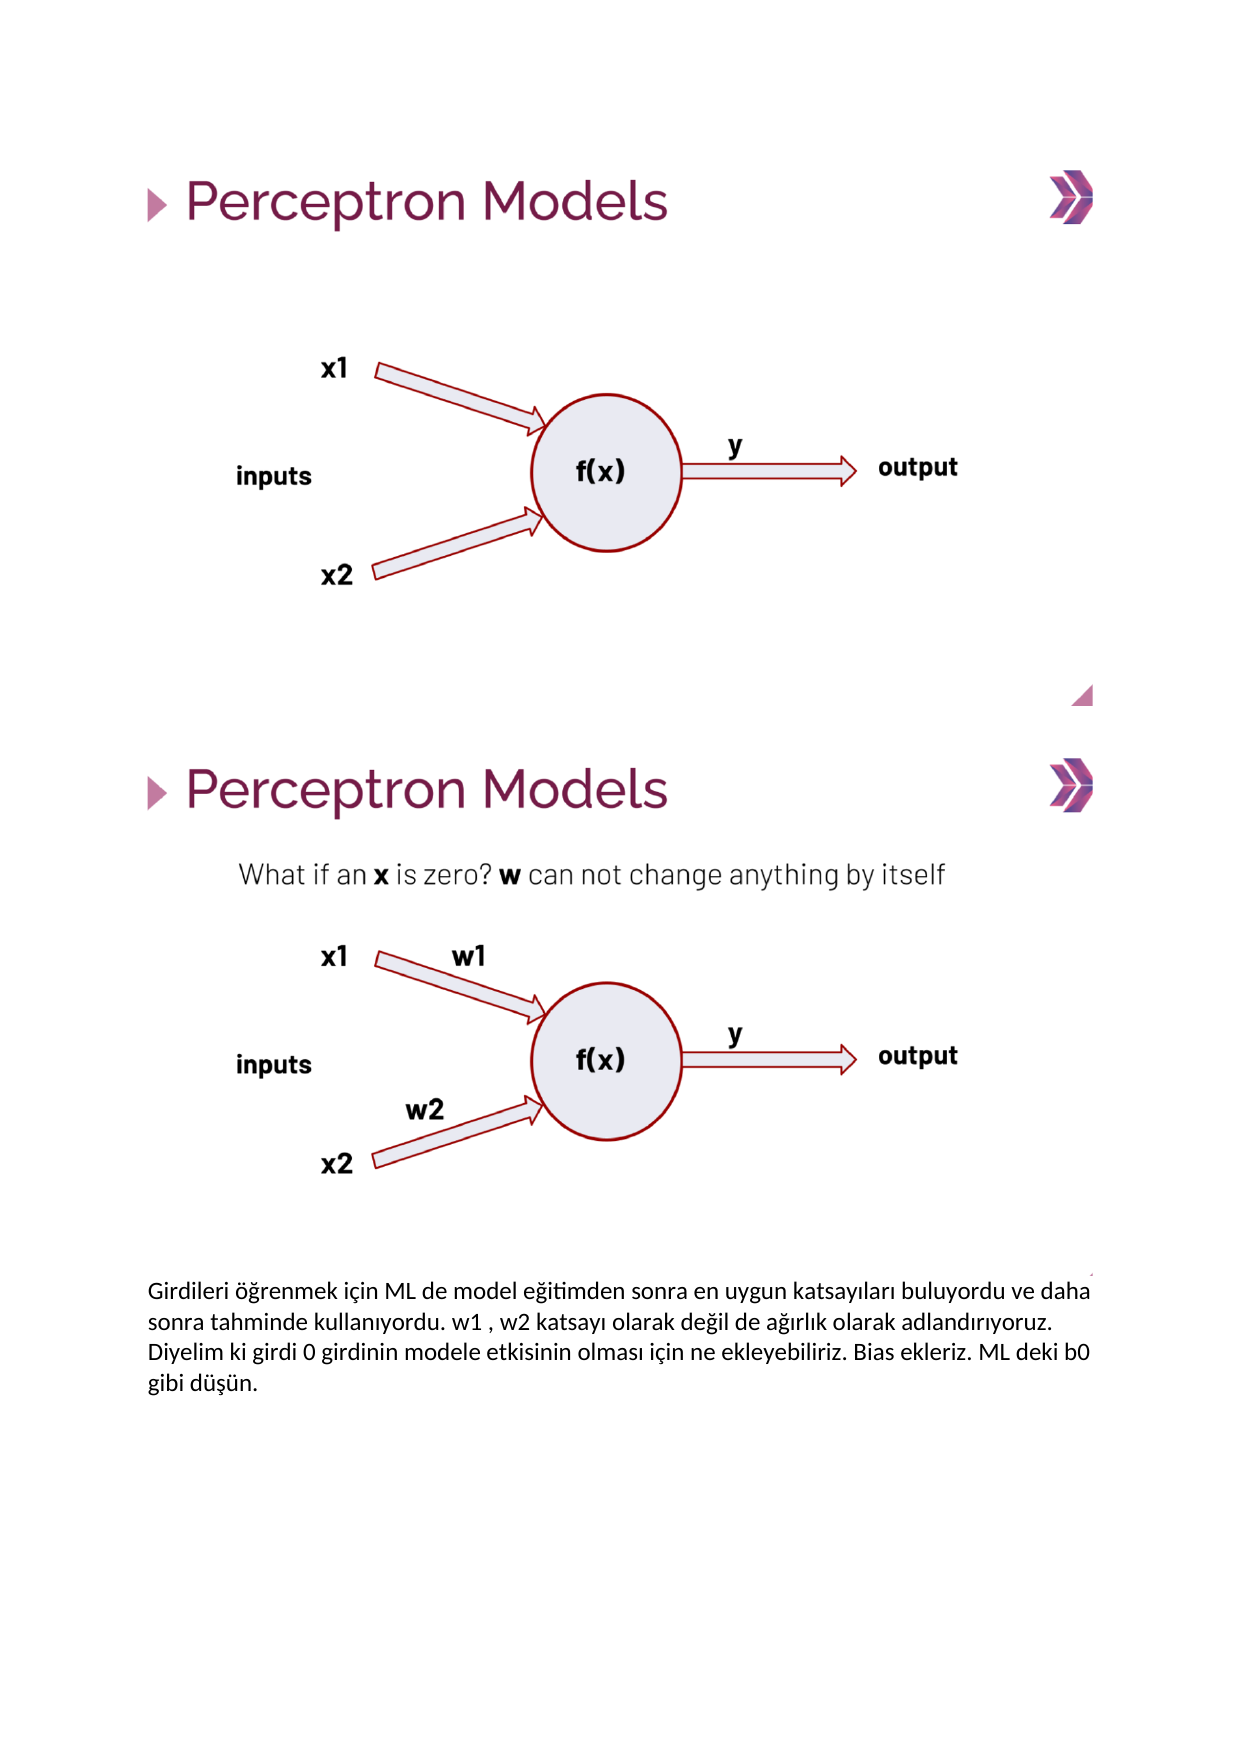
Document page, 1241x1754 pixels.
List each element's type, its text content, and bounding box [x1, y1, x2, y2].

picture [147, 147, 1093, 706]
text Diyelim ki girdi 0 girdinin modele etkisinin olması için ne ekleyebiliriz. Bias ekleriz. ML deki b0 gibi düşün. [148, 1336, 1093, 1397]
picture [147, 736, 1093, 1276]
text Girdileri öğrenmek için ML de model eğitimden sonra en uygun katsayıları buluyordu ve daha sonra tahminde kullanıyordu. w1 , w2 katsayı olarak değil de ağırlık olarak adlandırıyoruz. [148, 1276, 1093, 1336]
